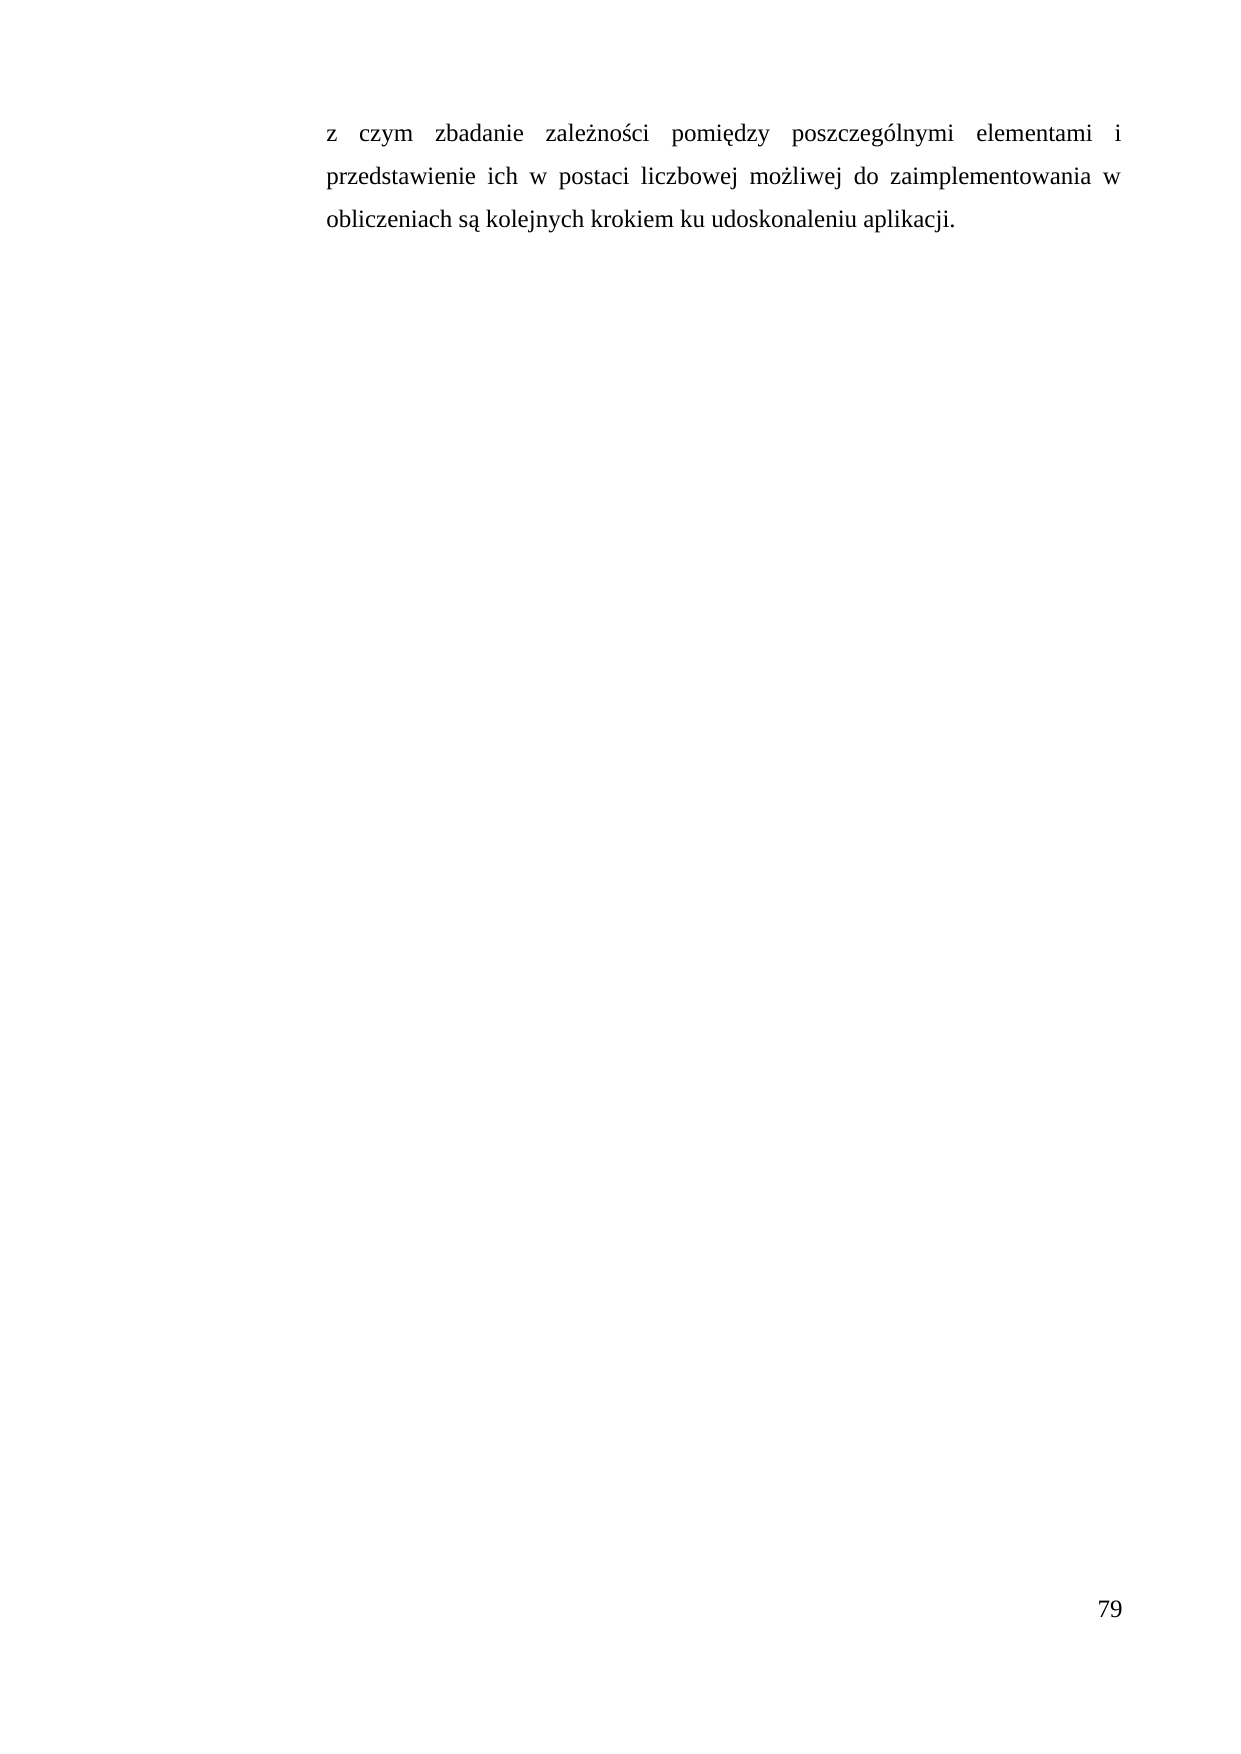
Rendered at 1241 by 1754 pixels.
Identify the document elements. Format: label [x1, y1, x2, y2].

list [288, 118, 1122, 233]
